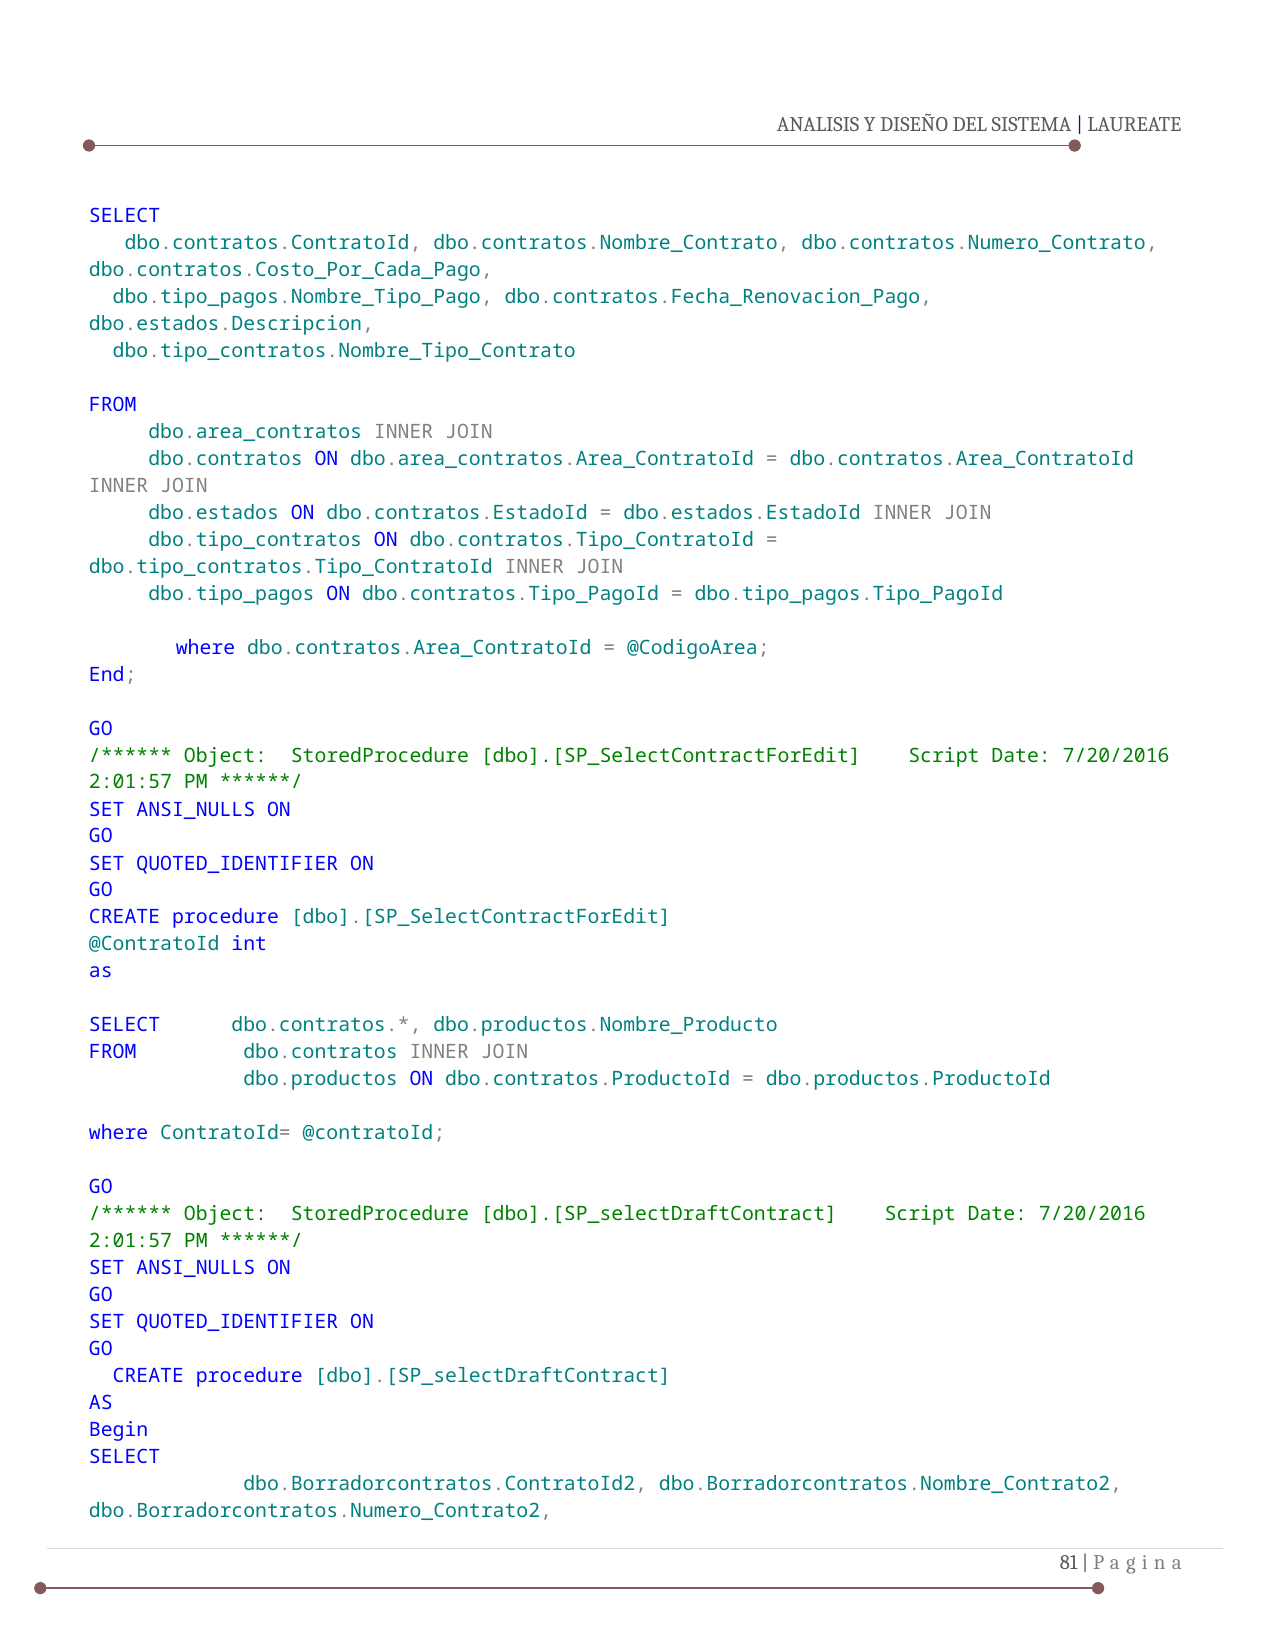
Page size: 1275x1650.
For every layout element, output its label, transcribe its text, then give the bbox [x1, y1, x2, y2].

text dbo.estados ON dbo.contratos.EstadoId = dbo.estados.EstadoId INNER JOIN [89, 498, 1181, 525]
text SET ANSI_NULLS ON [89, 795, 1181, 822]
text GO [89, 1172, 1181, 1199]
text /****** Object: StoredProcedure [dbo].[SP_SelectContractForEdit] Script Date: 7/20/2016 2:01:57 PM ******/ [89, 741, 1181, 795]
text dbo.contratos.ContratoId, dbo.contratos.Nombre_Contrato, dbo.contratos.Numero_Contrato, dbo.contratos.Costo_Por_Cada_Pago, [89, 228, 1181, 282]
text FROM [89, 390, 1181, 417]
text Begin [89, 1415, 1181, 1442]
text dbo.contratos ON dbo.area_contratos.Area_ContratoId = dbo.contratos.Area_ContratoId INNER JOIN [89, 444, 1181, 498]
text AS [89, 1388, 1181, 1415]
text dbo.productos ON dbo.contratos.ProductoId = dbo.productos.ProductoId [89, 1064, 1181, 1092]
text where dbo.contratos.Area_ContratoId = @CodigoArea; [89, 633, 1181, 660]
text SELECT [89, 1442, 1181, 1469]
text GO [89, 1280, 1181, 1307]
text dbo.tipo_pagos ON dbo.contratos.Tipo_PagoId = dbo.tipo_pagos.Tipo_PagoId [89, 579, 1181, 606]
text as [89, 957, 1181, 984]
text dbo.Borradorcontratos.ContratoId2, dbo.Borradorcontratos.Nombre_Contrato2, dbo.Borradorcontratos.Numero_Contrato2, [89, 1469, 1181, 1523]
text SELECT dbo.contratos.*, dbo.productos.Nombre_Producto [89, 1011, 1181, 1038]
text GO [89, 714, 1181, 741]
text SET QUOTED_IDENTIFIER ON [89, 849, 1181, 876]
text SET QUOTED_IDENTIFIER ON [89, 1307, 1181, 1334]
text where ContratoId= @contratoId; [89, 1118, 1181, 1146]
text GO [89, 876, 1181, 903]
text FROM dbo.contratos INNER JOIN [89, 1038, 1181, 1064]
text dbo.tipo_pagos.Nombre_Tipo_Pago, dbo.contratos.Fecha_Renovacion_Pago, dbo.estados.Descripcion, [89, 282, 1181, 336]
text SET ANSI_NULLS ON [89, 1253, 1181, 1280]
text @ContratoId int [89, 930, 1181, 957]
text SELECT [89, 201, 1181, 228]
text /****** Object: StoredProcedure [dbo].[SP_selectDraftContract] Script Date: 7/20/2016 2:01:57 PM ******/ [89, 1199, 1181, 1253]
text GO [89, 822, 1181, 849]
text dbo.tipo_contratos ON dbo.contratos.Tipo_ContratoId = dbo.tipo_contratos.Tipo_ContratoId INNER JOIN [89, 525, 1181, 579]
text GO [89, 1334, 1181, 1361]
text CREATE procedure [dbo].[SP_selectDraftContract] [89, 1361, 1181, 1388]
text dbo.area_contratos INNER JOIN [89, 417, 1181, 444]
text CREATE procedure [dbo].[SP_SelectContractForEdit] [89, 903, 1181, 930]
text dbo.tipo_contratos.Nombre_Tipo_Contrato [89, 336, 1181, 363]
text End; [89, 660, 1181, 687]
